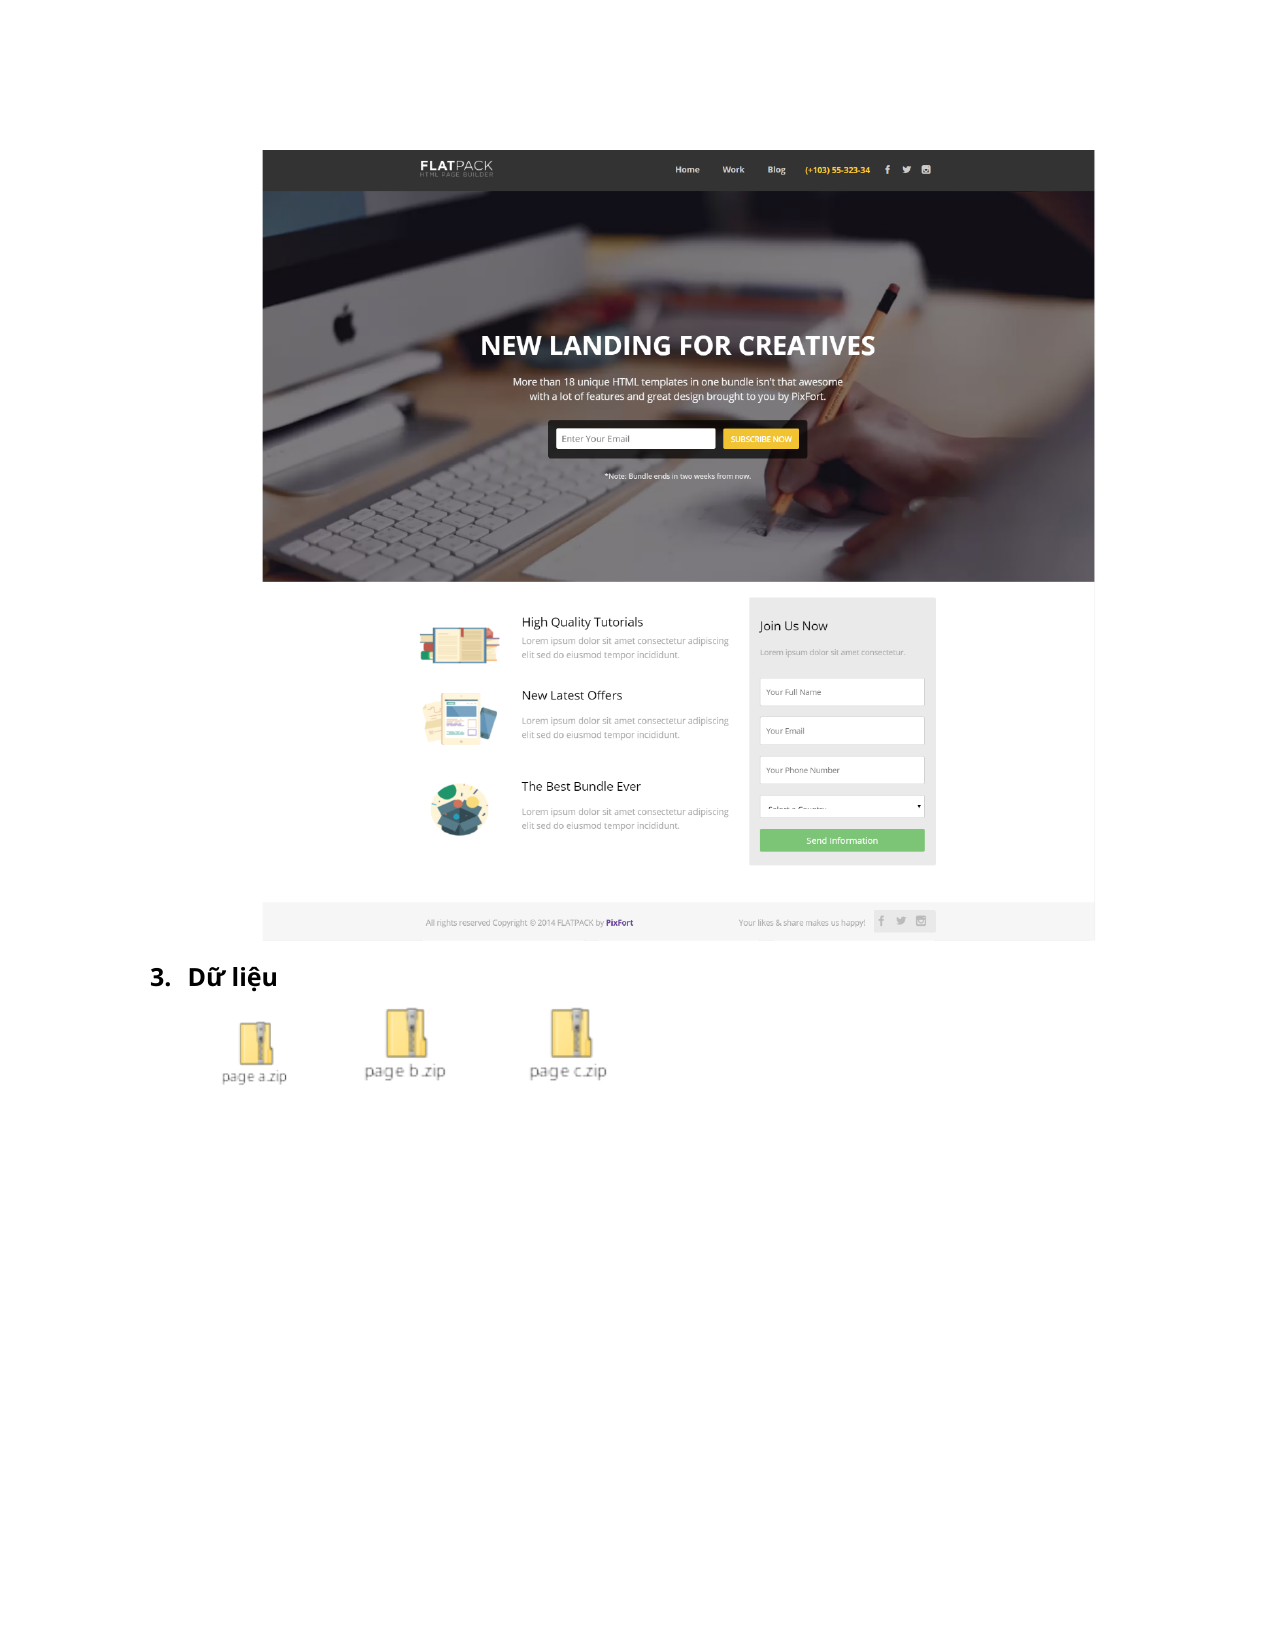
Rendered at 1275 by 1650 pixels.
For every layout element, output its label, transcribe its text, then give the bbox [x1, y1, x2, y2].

list Dữ liệu [150, 959, 1125, 994]
picture [262, 150, 1096, 941]
